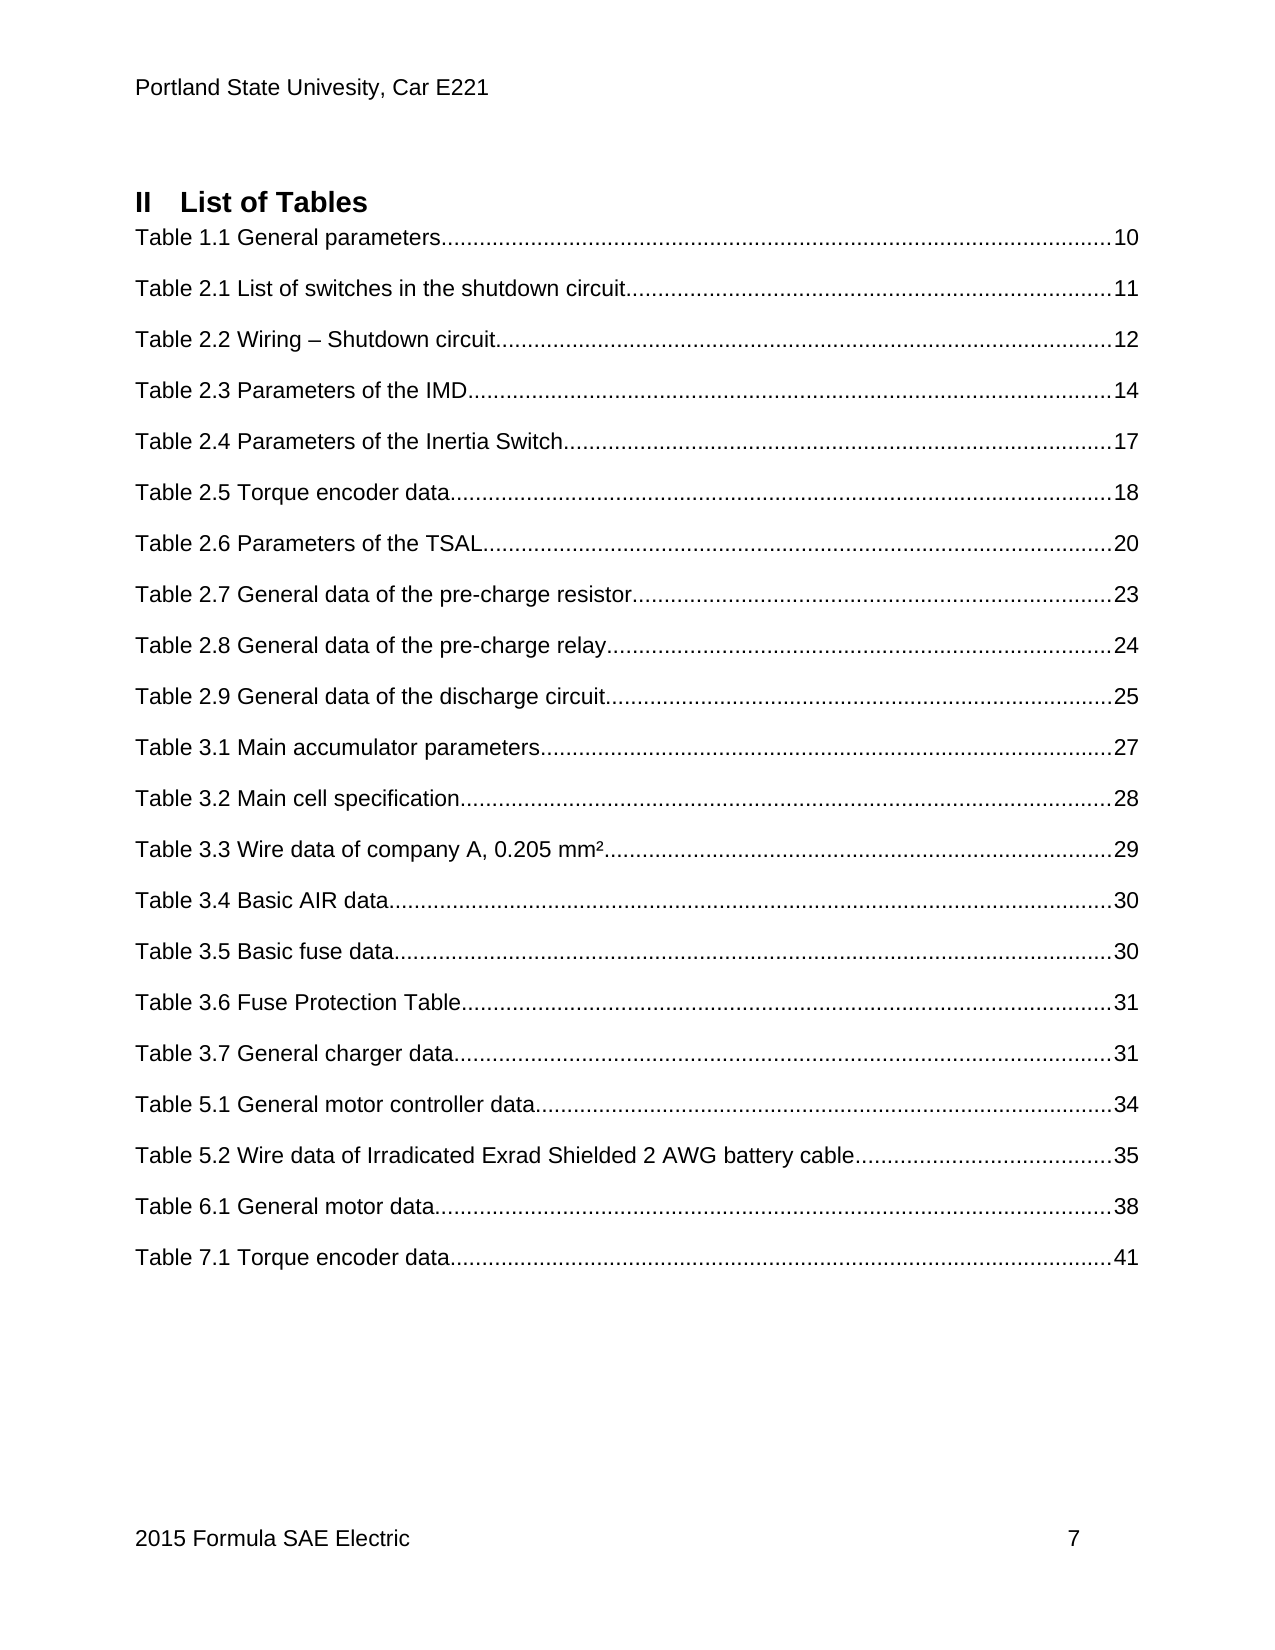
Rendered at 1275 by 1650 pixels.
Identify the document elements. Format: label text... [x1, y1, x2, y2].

text Table 3.7 General charger data 31 [135, 1040, 1140, 1067]
text Table 3.2 Main cell specification 28 [135, 785, 1140, 811]
text Table 3.1 Main accumulator parameters 27 [135, 734, 1140, 760]
text Table 2.5 Torque encoder data 18 [135, 479, 1140, 505]
text Table 2.7 General data of the pre-charge resistor 23 [135, 581, 1140, 607]
text Table 6.1 General motor data 38 [135, 1193, 1140, 1220]
text Table 3.4 Basic AIR data 30 [135, 887, 1140, 913]
text Table 7.1 Torque encoder data 41 [135, 1244, 1140, 1271]
text Table 2.9 General data of the discharge circuit 25 [135, 683, 1140, 709]
text Table 2.2 Wiring – Shutdown circuit 12 [135, 326, 1140, 352]
text Table 5.1 General motor controller data 34 [135, 1091, 1140, 1118]
text Table 2.3 Parameters of the IMD 14 [135, 377, 1140, 403]
text Table 2.4 Parameters of the Inertia Switch 17 [135, 428, 1140, 454]
text Table 1.1 General parameters 10 [135, 223, 1140, 250]
text Table 3.6 Fuse Protection Table 31 [135, 989, 1140, 1016]
text Table 2.1 List of switches in the shutdown circuit 11 [135, 274, 1140, 301]
text Table 2.6 Parameters of the TSAL 20 [135, 530, 1140, 556]
subtitle List of Tables [135, 185, 1140, 218]
text Table 3.3 Wire data of company A, 0.205 mm² 29 [135, 836, 1140, 862]
text Table 2.8 General data of the pre-charge relay 24 [135, 632, 1140, 658]
text Table 5.2 Wire data of Irradicated Exrad Shielded 2 AWG battery cable 35 [135, 1142, 1140, 1169]
text Table 3.5 Basic fuse data 30 [135, 938, 1140, 964]
